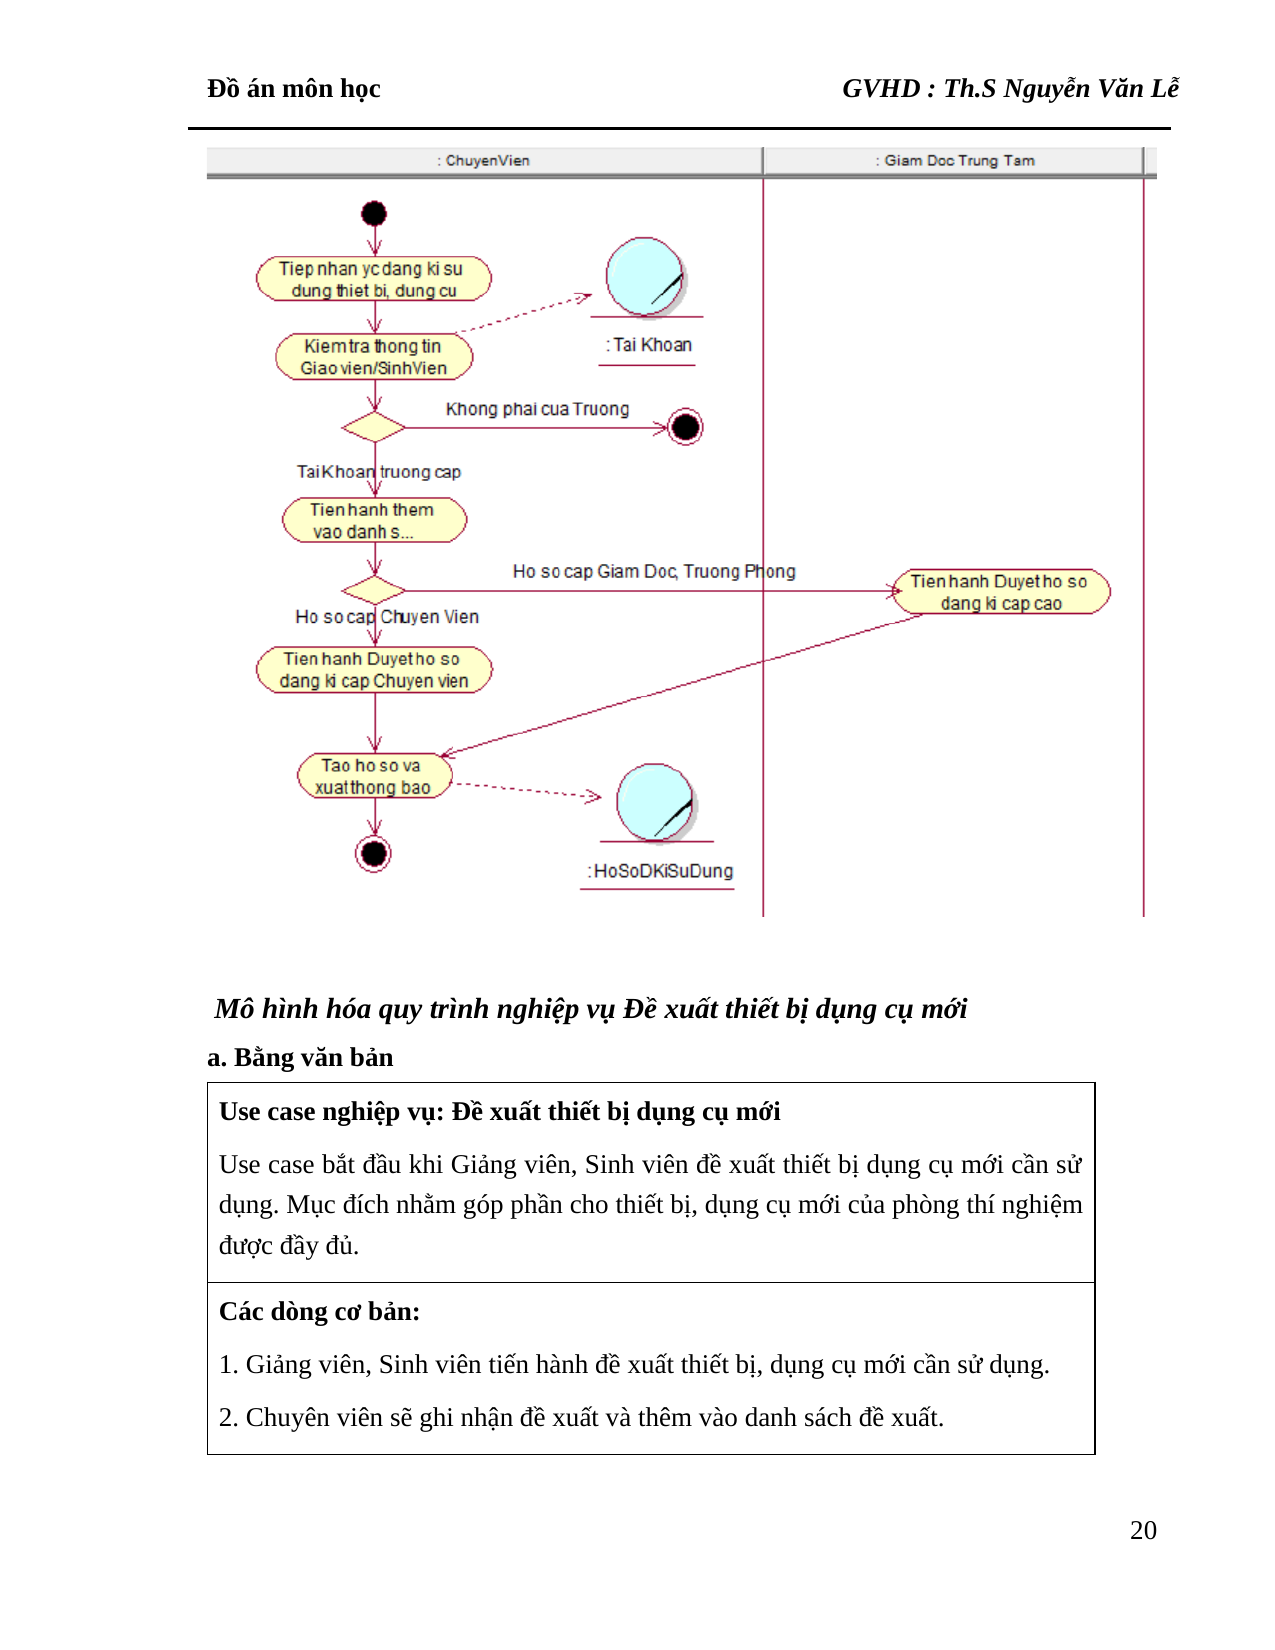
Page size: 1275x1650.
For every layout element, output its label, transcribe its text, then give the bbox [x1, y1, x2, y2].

table_header Use case nghiệp vụ: Đề xuất thiết bị dụng cụ mới Use case bắt đầu khi Giảng viên, Sinh viên đề xuất thiết bị dụng cụ mới cần sử dụng. Mục đích nhằm góp phần cho thiết bị, dụng cụ mới của phòng thí nghiệm được đầy đủ. [208, 1083, 1094, 1282]
picture [206, 147, 1157, 917]
subtitle a. Bằng văn bản [207, 1041, 1157, 1072]
subtitle Mô hình hóa quy trình nghiệp vụ Đề xuất thiết bị dụng cụ mới [207, 991, 1157, 1024]
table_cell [208, 1283, 1094, 1454]
